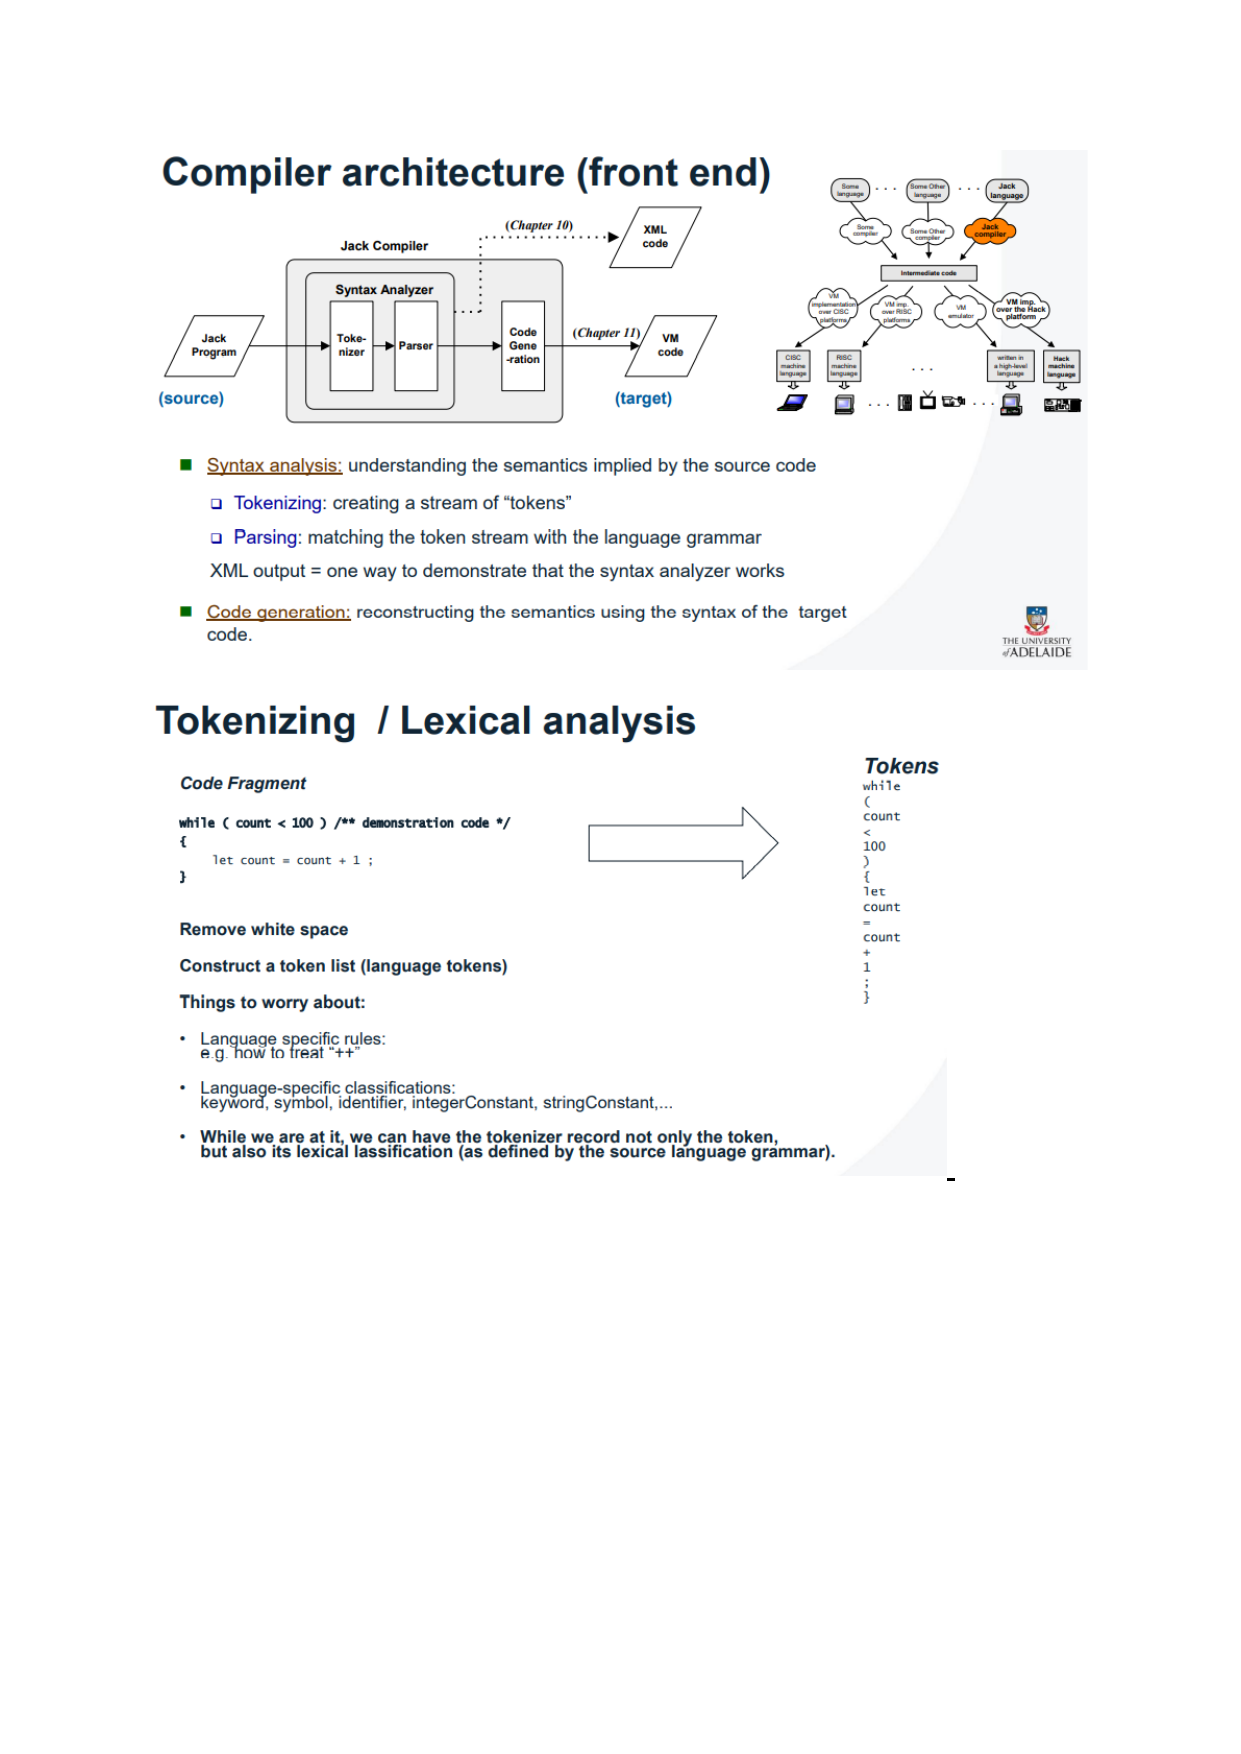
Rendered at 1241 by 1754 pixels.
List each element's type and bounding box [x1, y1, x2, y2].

picture [150, 690, 947, 1176]
picture [150, 150, 1088, 670]
